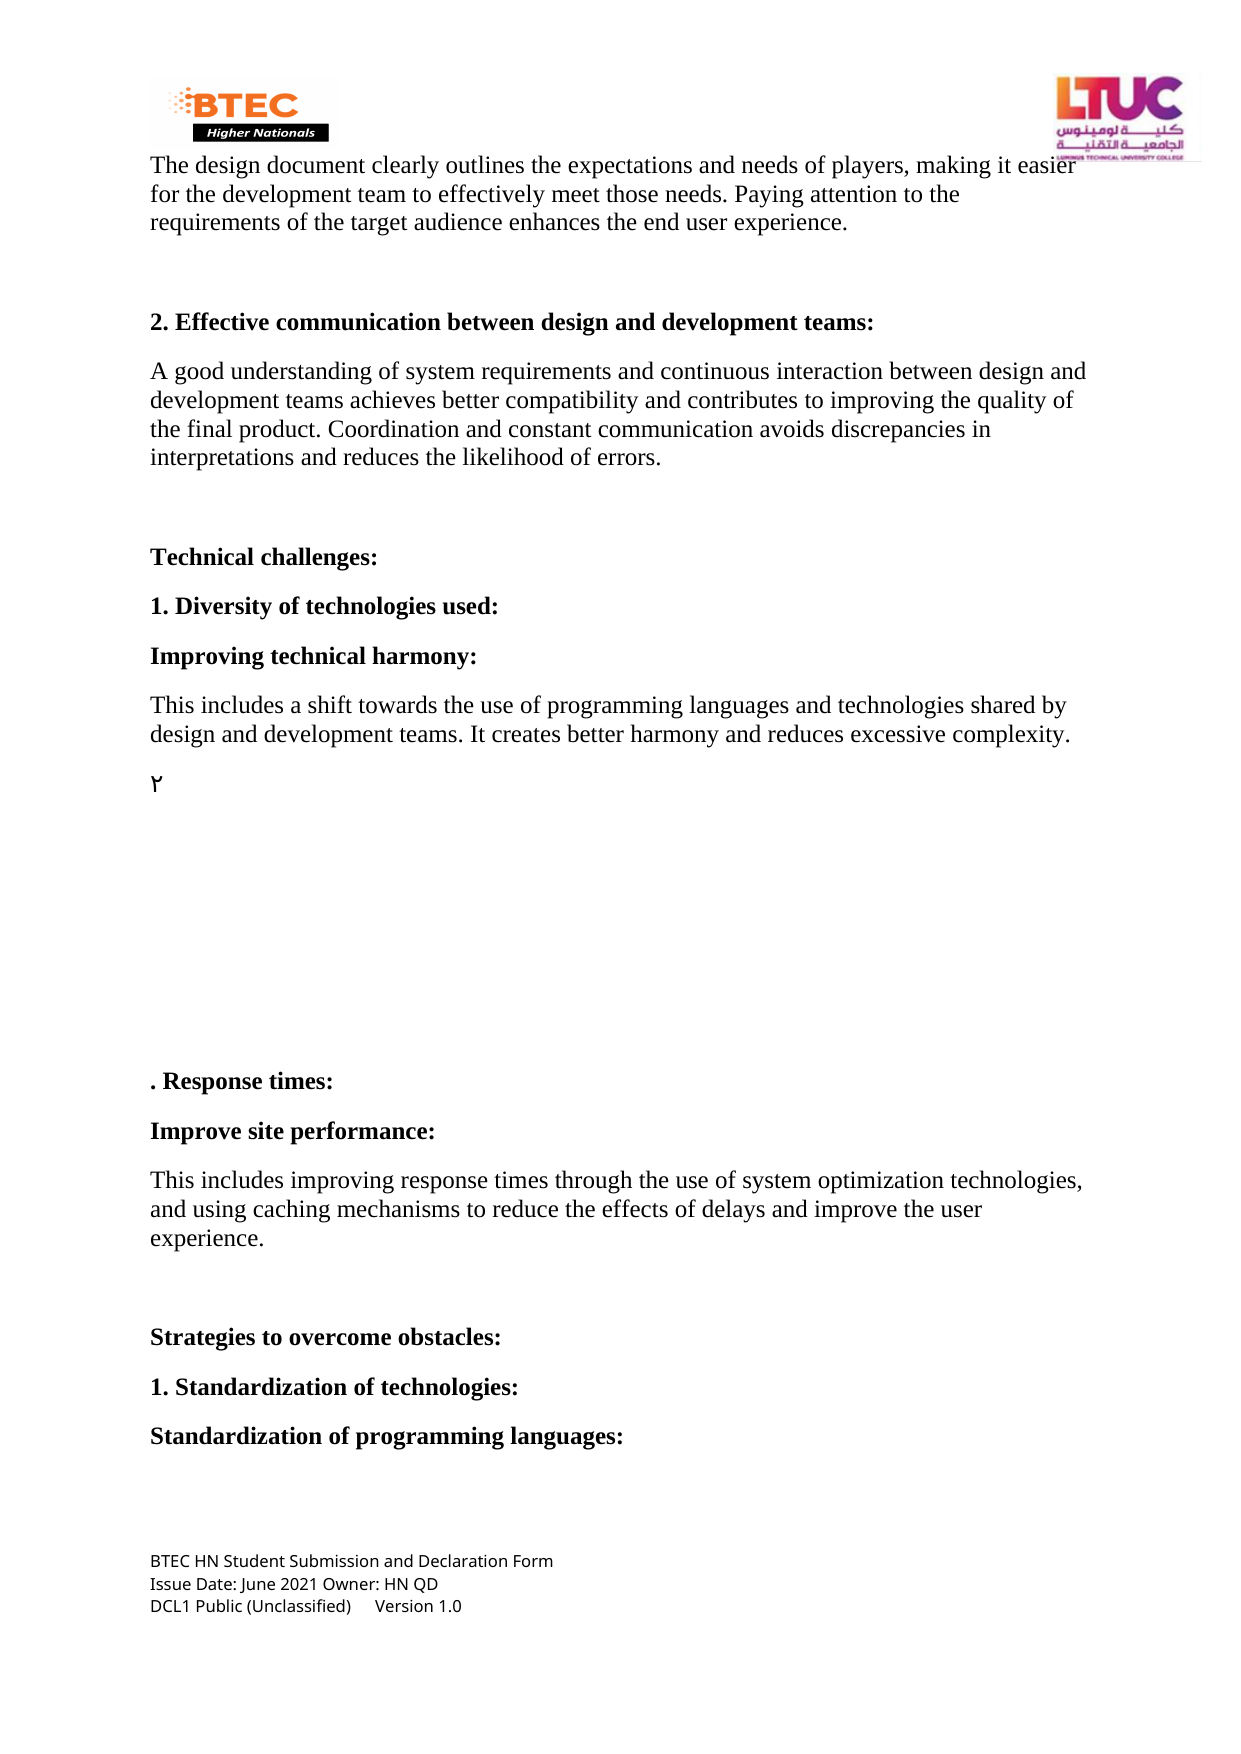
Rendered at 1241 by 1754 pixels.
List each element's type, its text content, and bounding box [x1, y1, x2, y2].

text Technical challenges: [150, 542, 1090, 570]
text Improve site performance: [150, 1116, 1090, 1144]
text The design document clearly outlines the expectations and needs of players, making it easier for the development team to effectively meet those needs. Paying attention to the requirements of the target audience enhances the end user experience. [150, 150, 1090, 236]
picture [150, 76, 339, 150]
text 1. Diversity of technologies used: [150, 591, 1090, 620]
text 2. Effective communication between design and development teams: [150, 307, 1090, 335]
text . Response times: [150, 1066, 1090, 1095]
text Improving technical harmony: [150, 641, 1090, 669]
text 1. Standardization of technologies: [150, 1372, 1090, 1400]
text Standardization of programming languages: [150, 1421, 1090, 1450]
text A good understanding of system requirements and continuous interaction between design and development teams achieves better compatibility and contributes to improving the quality of the final product. Coordination and constant communication avoids discrepancies in interpretations and reduces the likelihood of errors. [150, 356, 1090, 471]
text This includes a shift towards the use of programming languages and technologies shared by design and development teams. It creates better harmony and reduces excessive complexity. [150, 690, 1090, 748]
text ٢ [150, 769, 1090, 797]
text This includes improving response times through the use of system optimization technologies, and using caching mechanisms to reduce the effects of delays and improve the user experience. [150, 1165, 1090, 1252]
picture [1053, 73, 1202, 163]
text Strategies to overcome obstacles: [150, 1322, 1090, 1351]
